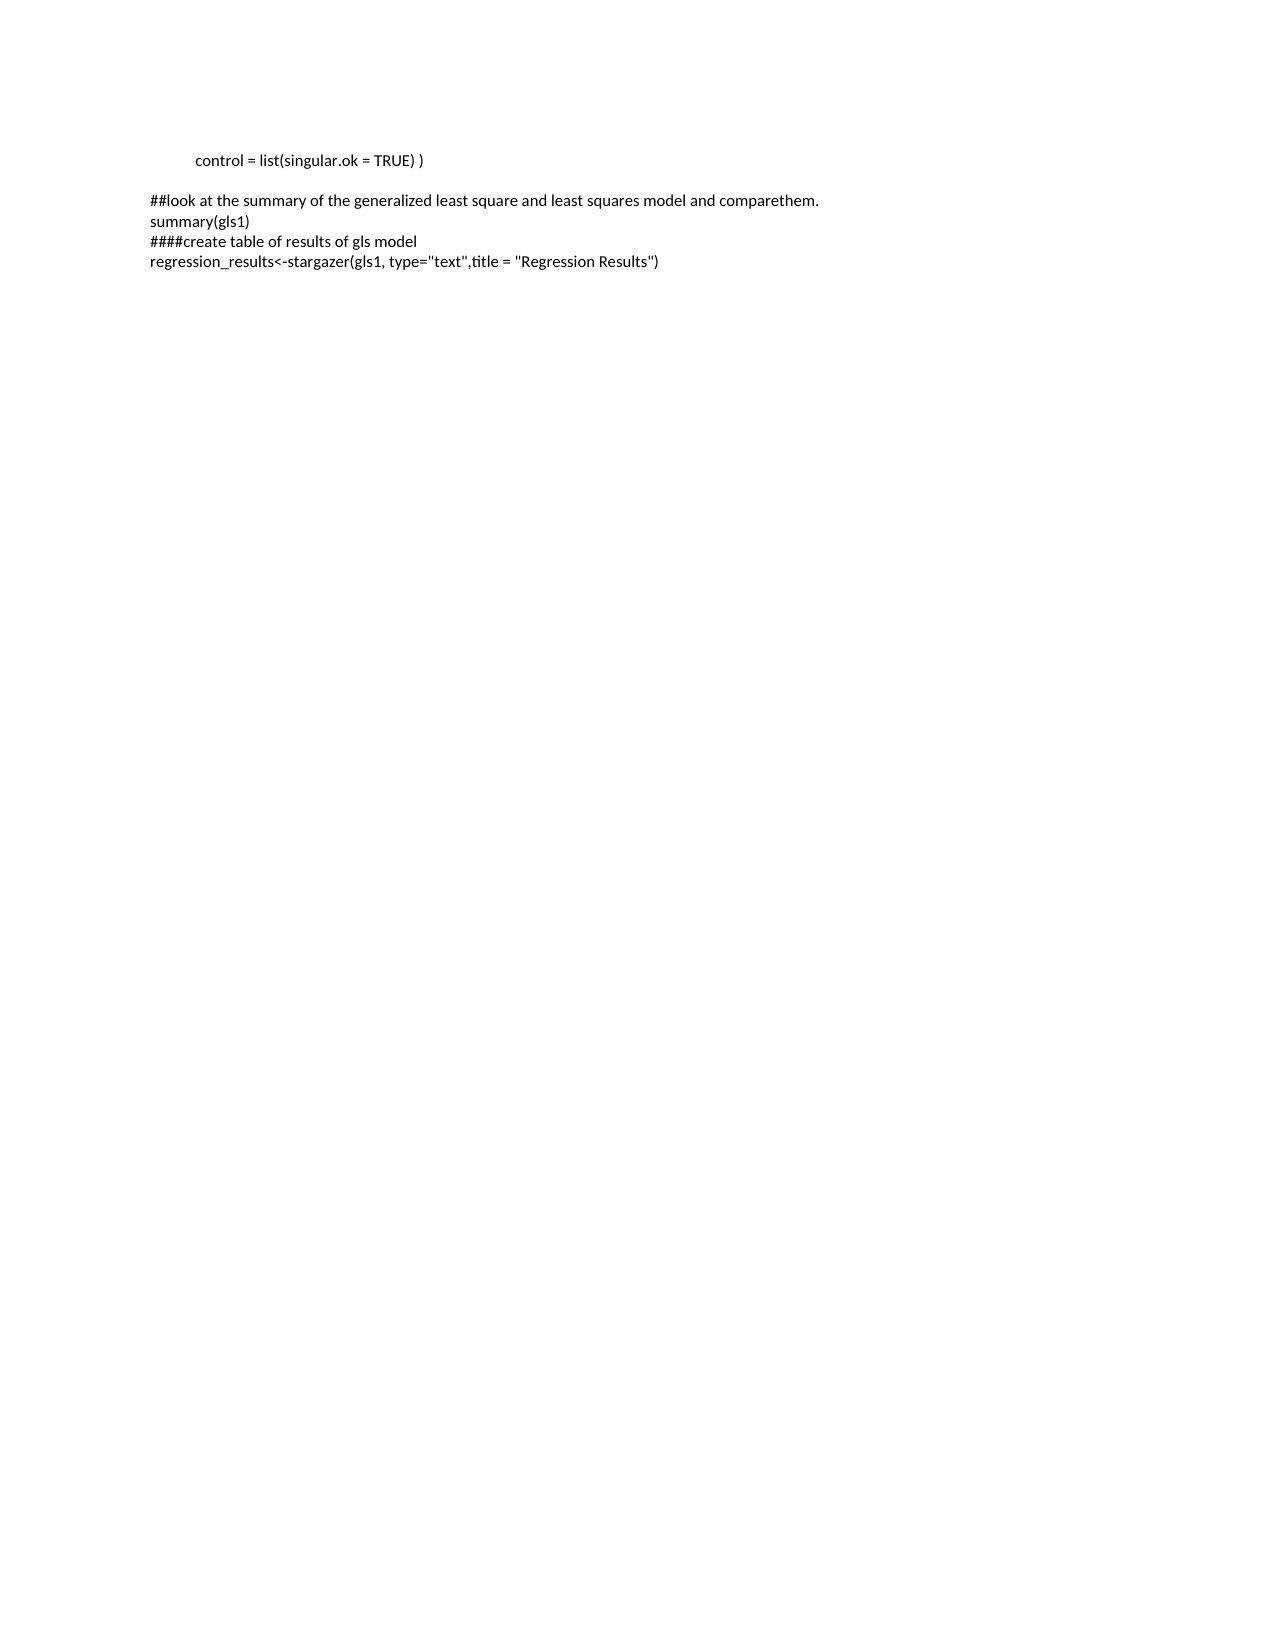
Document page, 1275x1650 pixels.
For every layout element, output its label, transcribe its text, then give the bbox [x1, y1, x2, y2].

text ##look at the summary of the generalized least square and least squares model and comparethem. [150, 191, 1125, 211]
text ####create table of results of gls model [150, 231, 1125, 252]
text regression_results<-stargazer(gls1, type="text",title = "Regression Results") [150, 252, 1125, 272]
text control = list(singular.ok = TRUE) ) [150, 150, 1125, 170]
text summary(gls1) [150, 211, 1125, 231]
